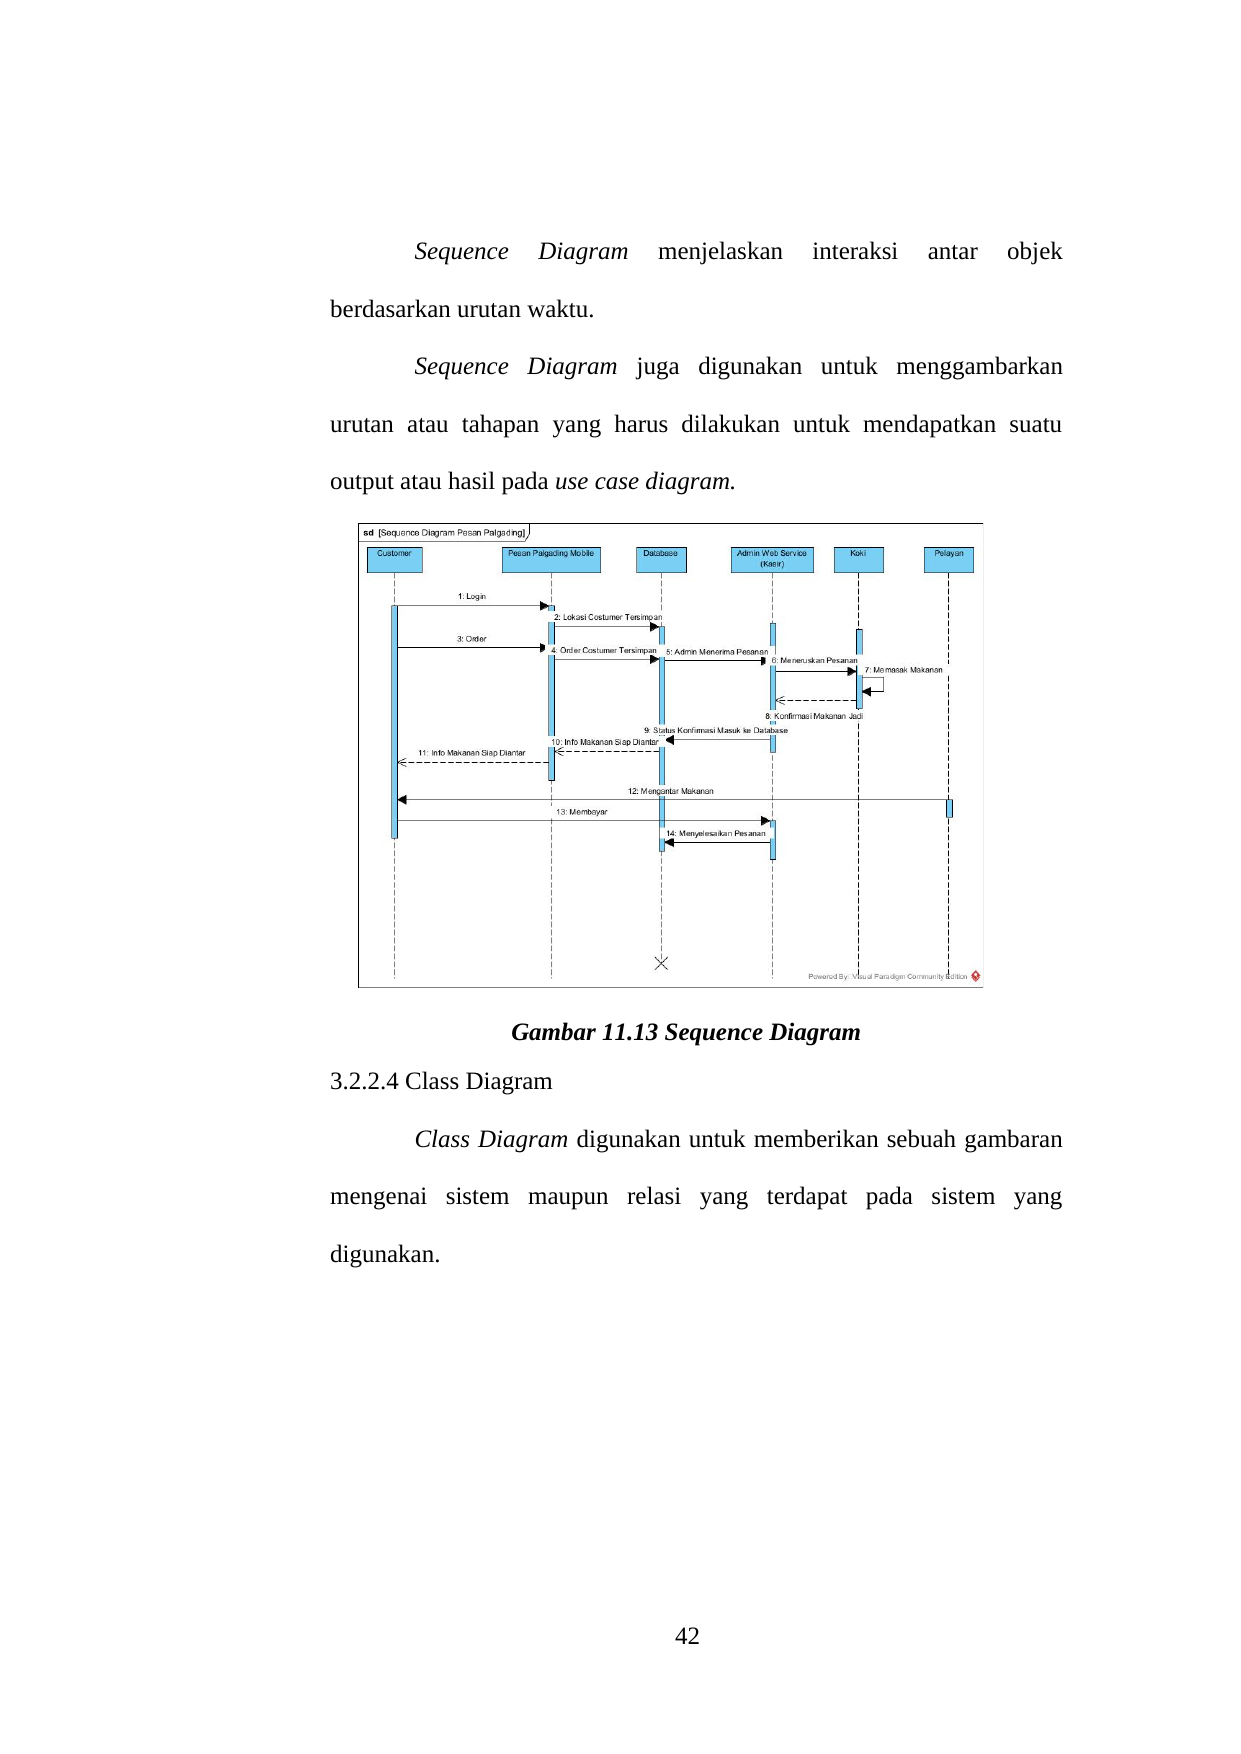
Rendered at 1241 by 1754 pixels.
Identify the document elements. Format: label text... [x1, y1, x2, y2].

text Sequence Diagram menjelaskan interaksi antar objek berdasarkan urutan waktu. [330, 236, 1063, 322]
text Sequence Diagram juga digunakan untuk menggambarkan urutan atau tahapan yang harus dilakukan untuk mendapatkan suatu output atau hasil pada use case diagram. [330, 351, 1063, 495]
text Class Diagram [330, 1066, 1063, 1095]
text Class Diagram digunakan untuk memberikan sebuah gambaran mengenai sistem maupun relasi yang terdapat pada sistem yang digunakan. [330, 1124, 1063, 1268]
picture [358, 523, 984, 988]
